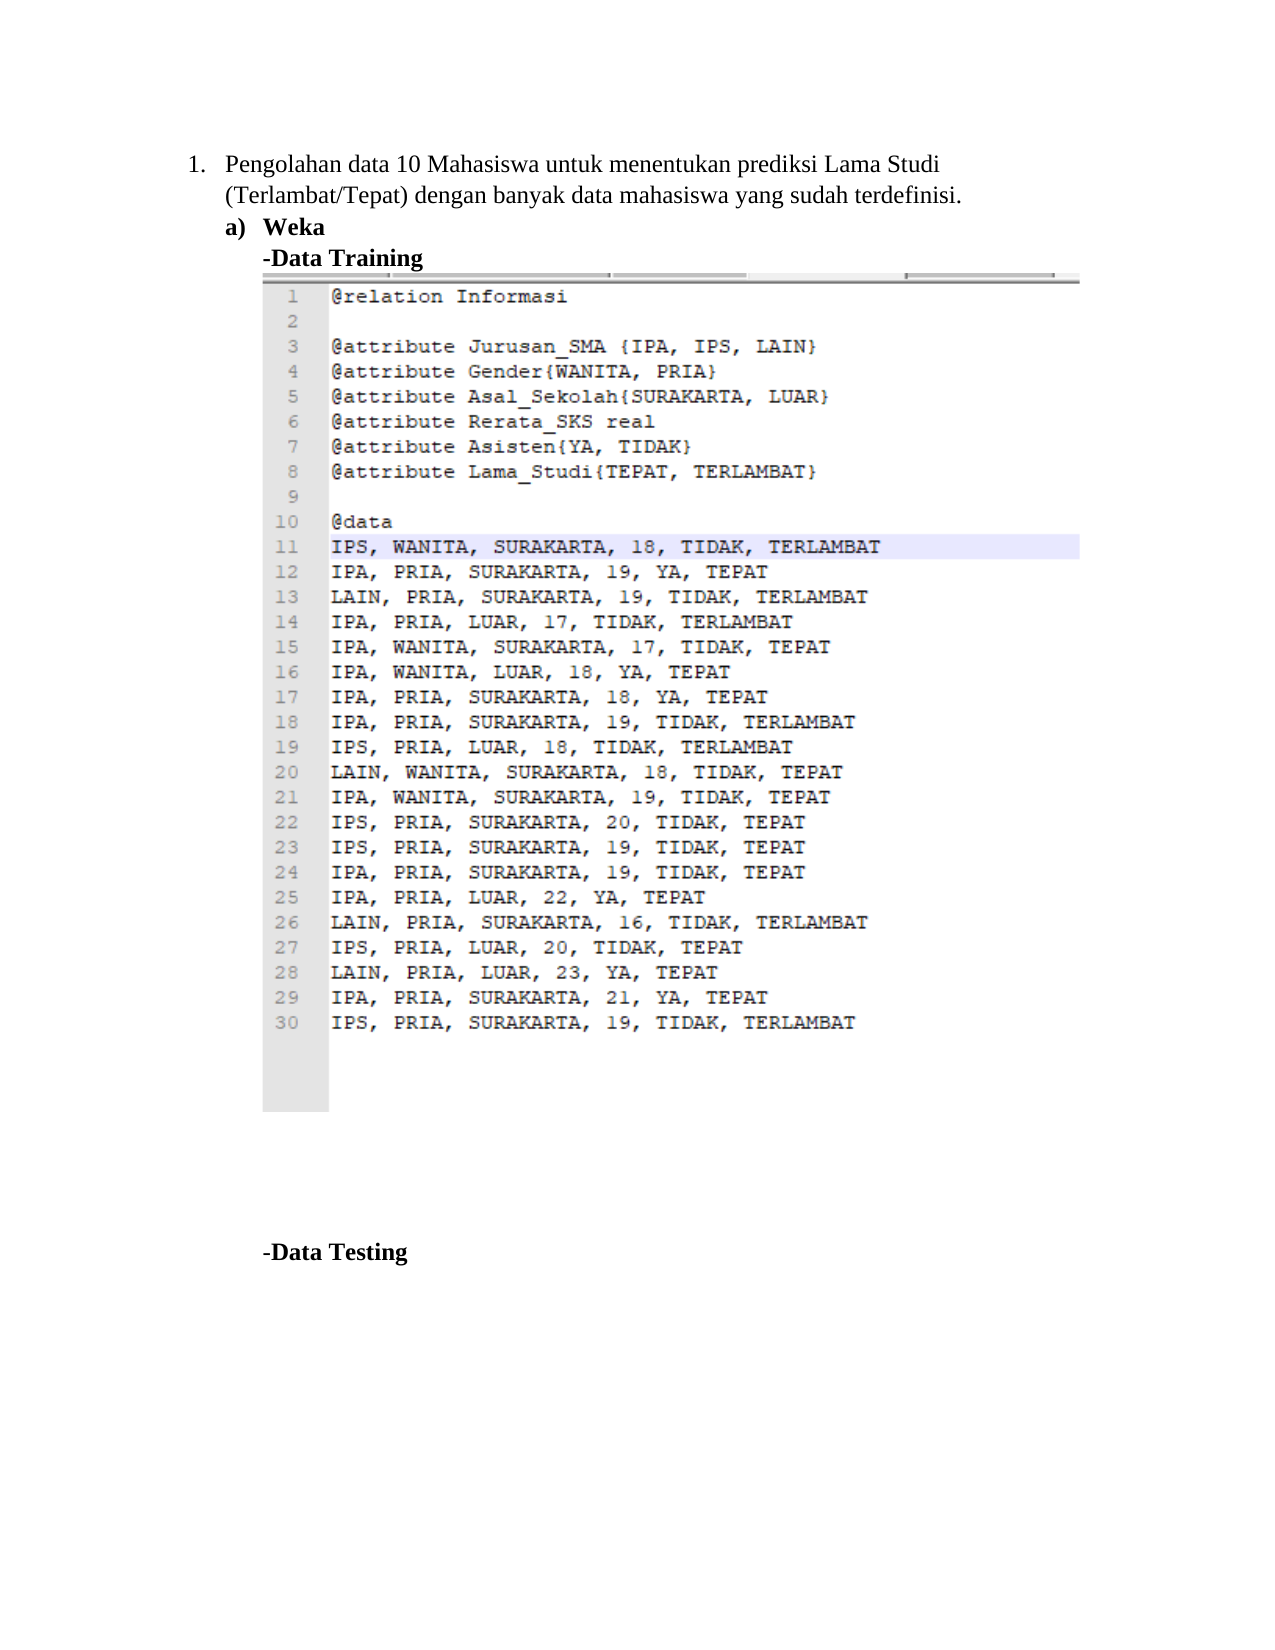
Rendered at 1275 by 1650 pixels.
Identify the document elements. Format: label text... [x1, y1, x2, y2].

list Pengolahan data 10 Mahasiswa untuk menentukan prediksi Lama Studi (Terlambat/Tepat) dengan banyak data mahasiswa yang sudah terdefinisi. [187, 149, 1125, 209]
picture [262, 273, 1080, 1112]
list Weka [225, 212, 1125, 240]
list -Data Testing [262, 1237, 1125, 1266]
list -Data Training [262, 243, 1125, 271]
